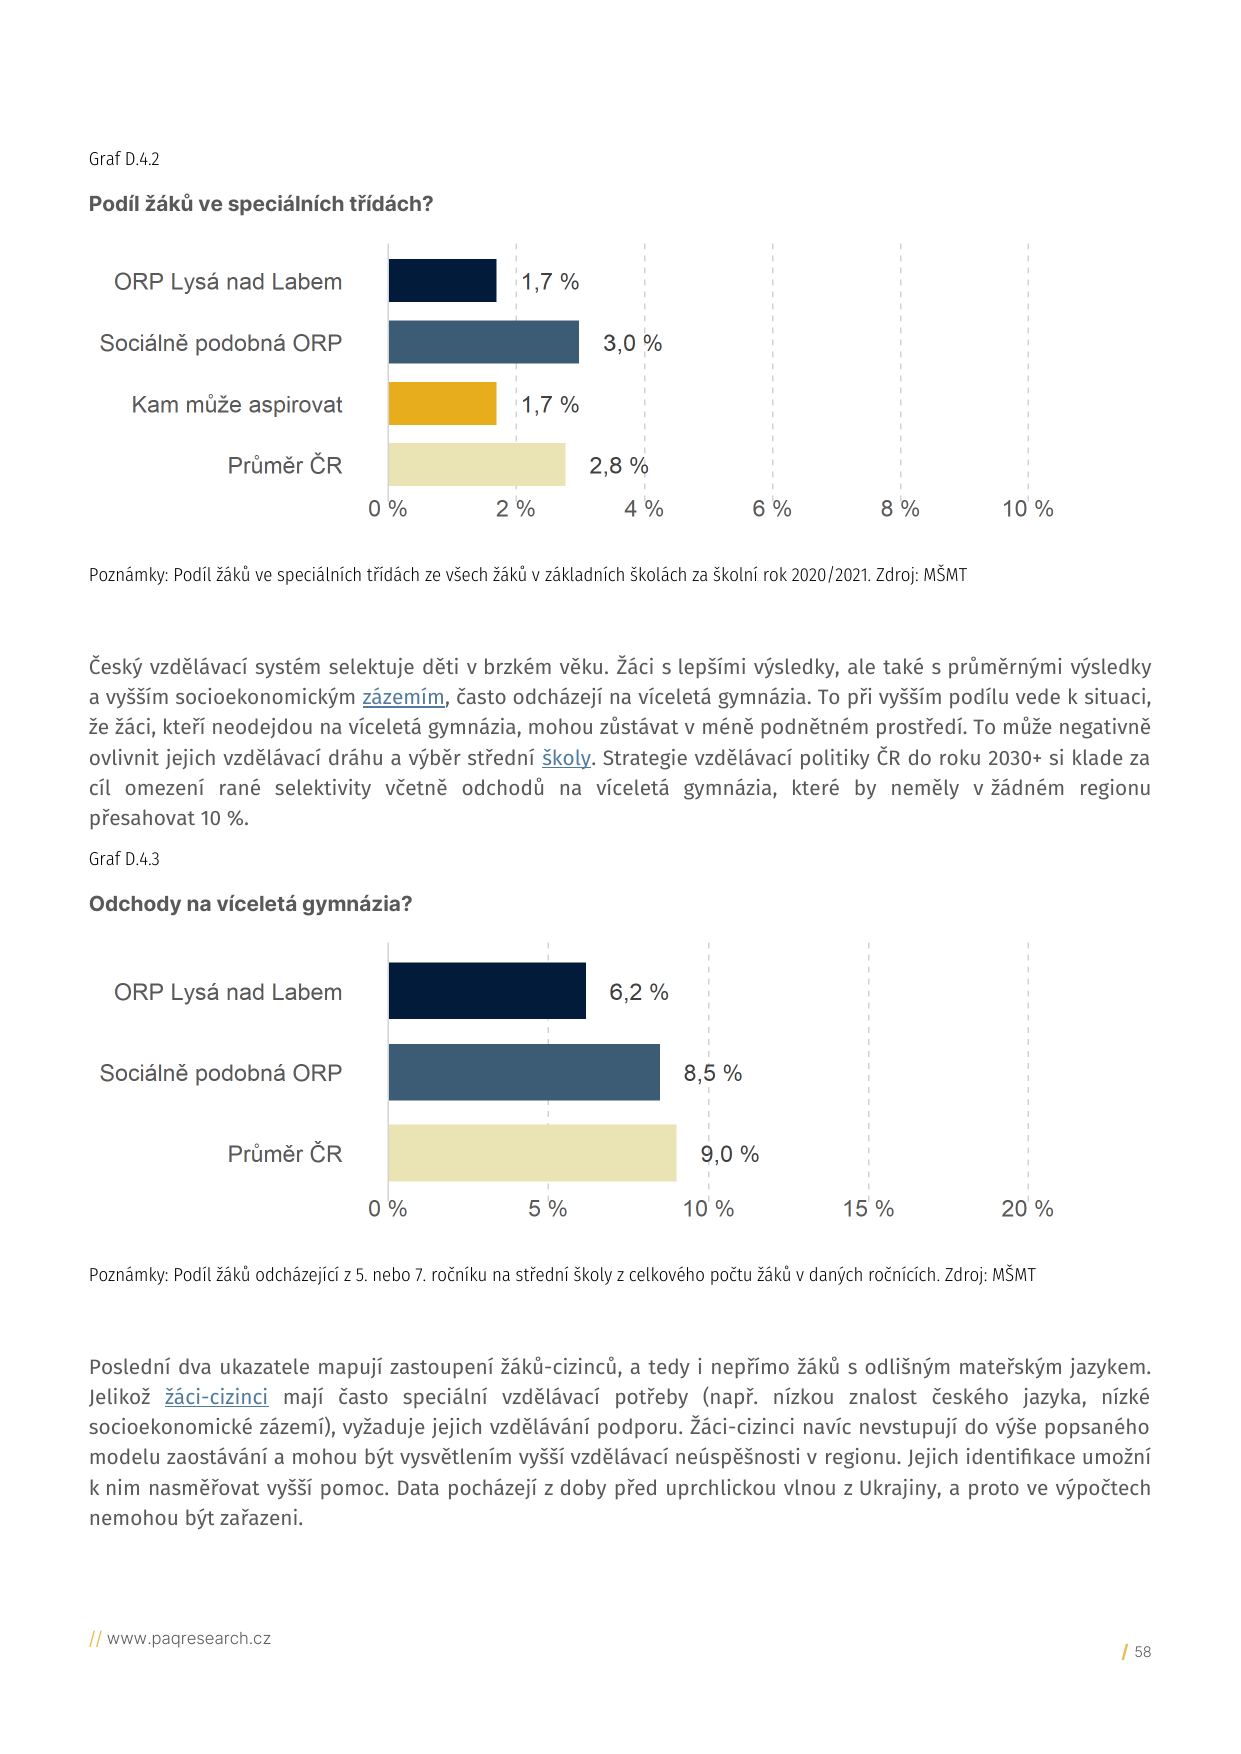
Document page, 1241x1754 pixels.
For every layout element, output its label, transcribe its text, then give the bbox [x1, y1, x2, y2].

text Poznámky: Podíl žáků ve speciálních třídách ze všech žáků v základních školách za školní rok 2020/2021. Zdroj: MŠMT [89, 564, 1152, 587]
picture [88, 916, 1139, 1248]
text Graf D.4.2 [89, 148, 1152, 170]
text Graf D.4.3 [89, 847, 1152, 870]
text Poznámky: Podíl žáků odcházející z 5. nebo 7. ročníku na střední školy z celkového počtu žáků v daných ročnících. Zdroj: MŠMT [89, 1264, 1152, 1287]
text Odchody na víceletá gymnázia? [89, 886, 1152, 916]
picture [88, 216, 1139, 548]
text Český vzdělávací systém selektuje děti v brzkém věku. Žáci s lepšími výsledky, ale také s průměrnými výsledky a vyšším socioekonomickým zázemím, často odcházejí na víceletá gymnázia. To při vyšším podílu vede k situaci, že žáci, kteří neodejdou na víceletá gymnázia, mohou zůstávat v méně podnětném prostředí. To může negativně ovlivnit jejich vzdělávací dráhu a výběr střední školy. Strategie vzdělávací politiky ČR do roku 2030+ si klade za cíl omezení rané selektivity včetně odchodů na víceletá gymnázia, které by neměly v žádném regionu přesahovat 10 %. [89, 649, 1152, 831]
text Podíl žáků ve speciálních třídách? [89, 186, 1152, 216]
text Poslední dva ukazatele mapují zastoupení žáků-cizinců, a tedy i nepřímo žáků s odlišným mateřským jazykem. Jelikož žáci-cizinci mají často speciální vzdělávací potřeby (např. nízkou znalost českého jazyka, nízké socioekonomické zázemí), vyžaduje jejich vzdělávání podporu. Žáci-cizinci navíc nevstupují do výše popsaného modelu zaostávání a mohou být vysvětlením vyšší vzdělávací neúspěšnosti v regionu. Jejich identifikace umožní k nim nasměřovat vyšší pomoc. Data pocházejí z doby před uprchlickou vlnou z Ukrajiny, a proto ve výpočtech nemohou být zařazeni. [89, 1349, 1152, 1531]
